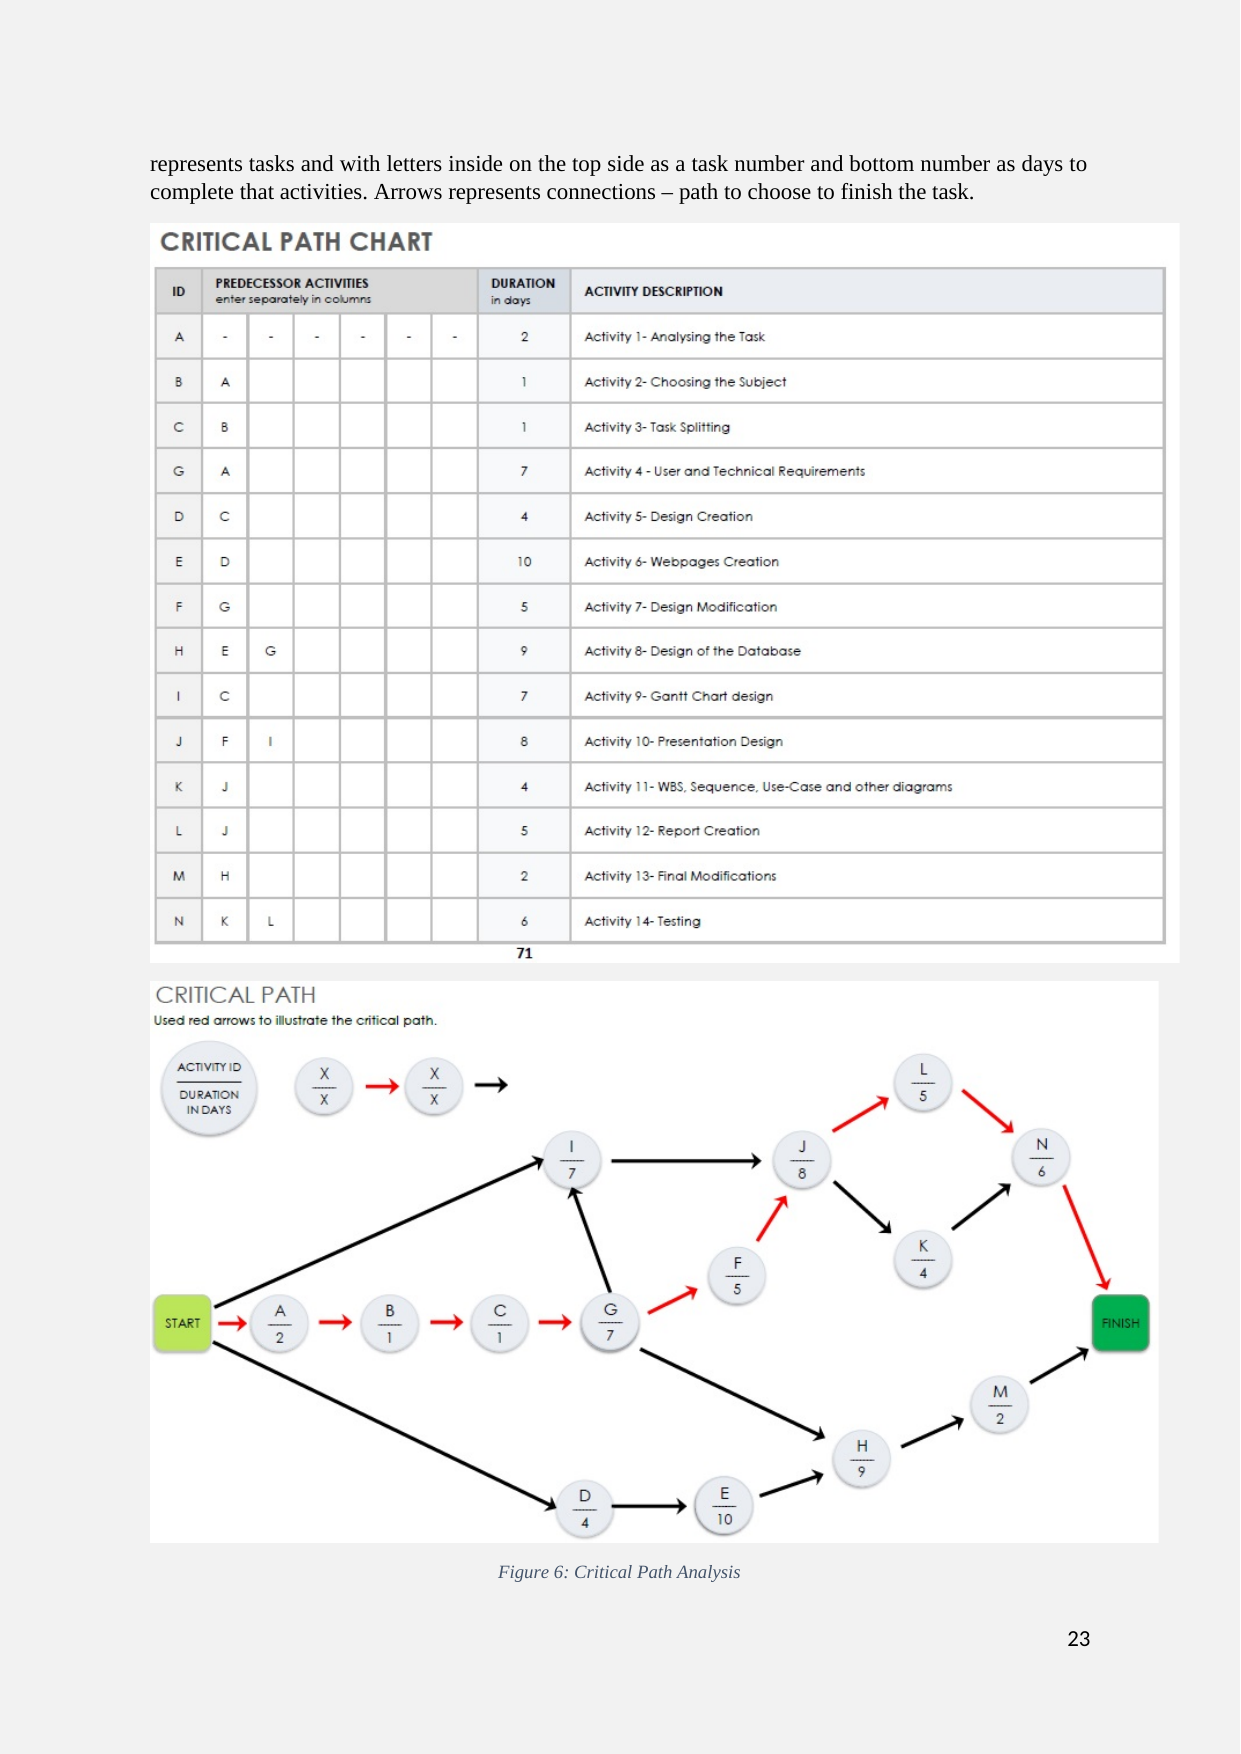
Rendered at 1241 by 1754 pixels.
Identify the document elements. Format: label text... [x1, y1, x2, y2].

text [150, 150, 1090, 205]
text Figure 6: Critical Path Analysis [150, 1561, 1090, 1583]
picture [150, 223, 1180, 963]
picture [150, 981, 1159, 1543]
